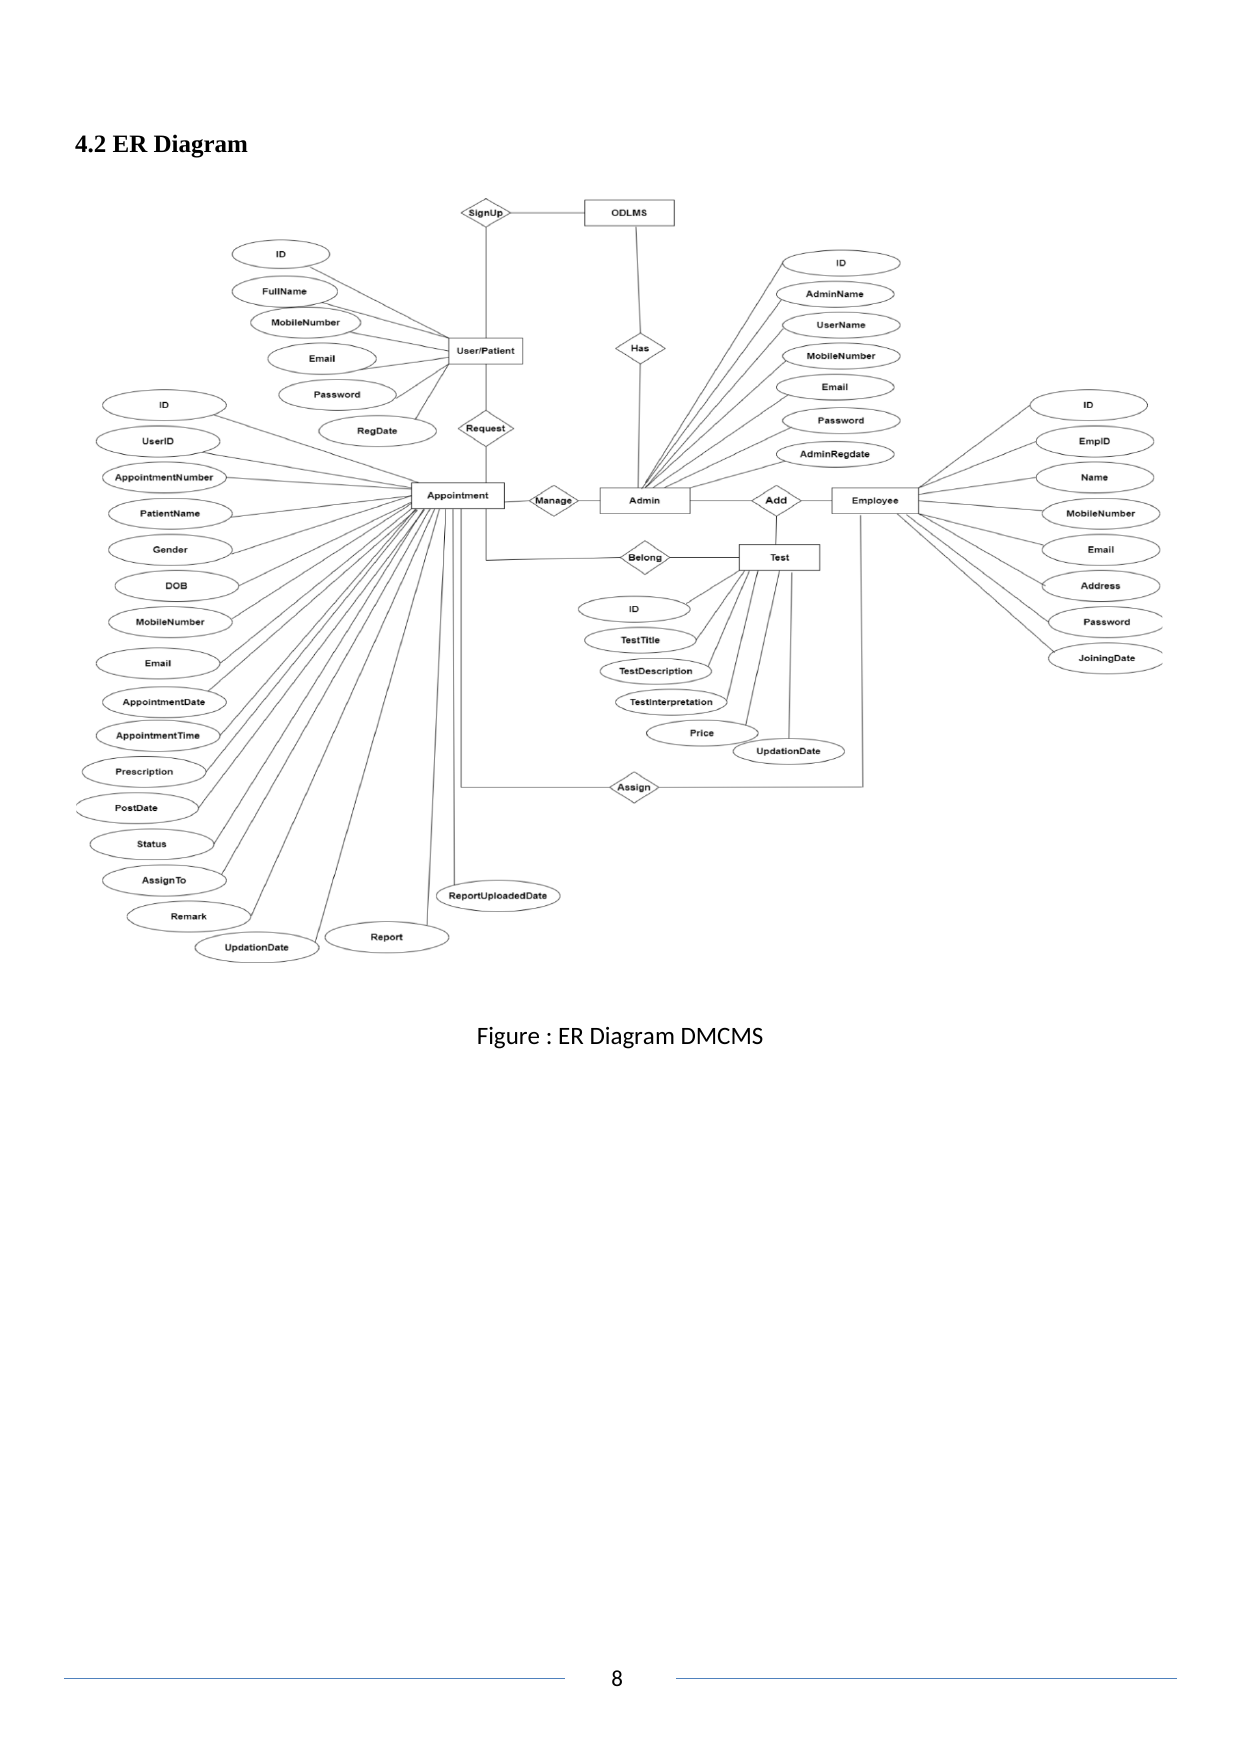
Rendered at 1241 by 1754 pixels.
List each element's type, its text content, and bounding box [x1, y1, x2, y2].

text 4.2 ER Diagram [75, 129, 1165, 158]
picture [75, 198, 1162, 960]
